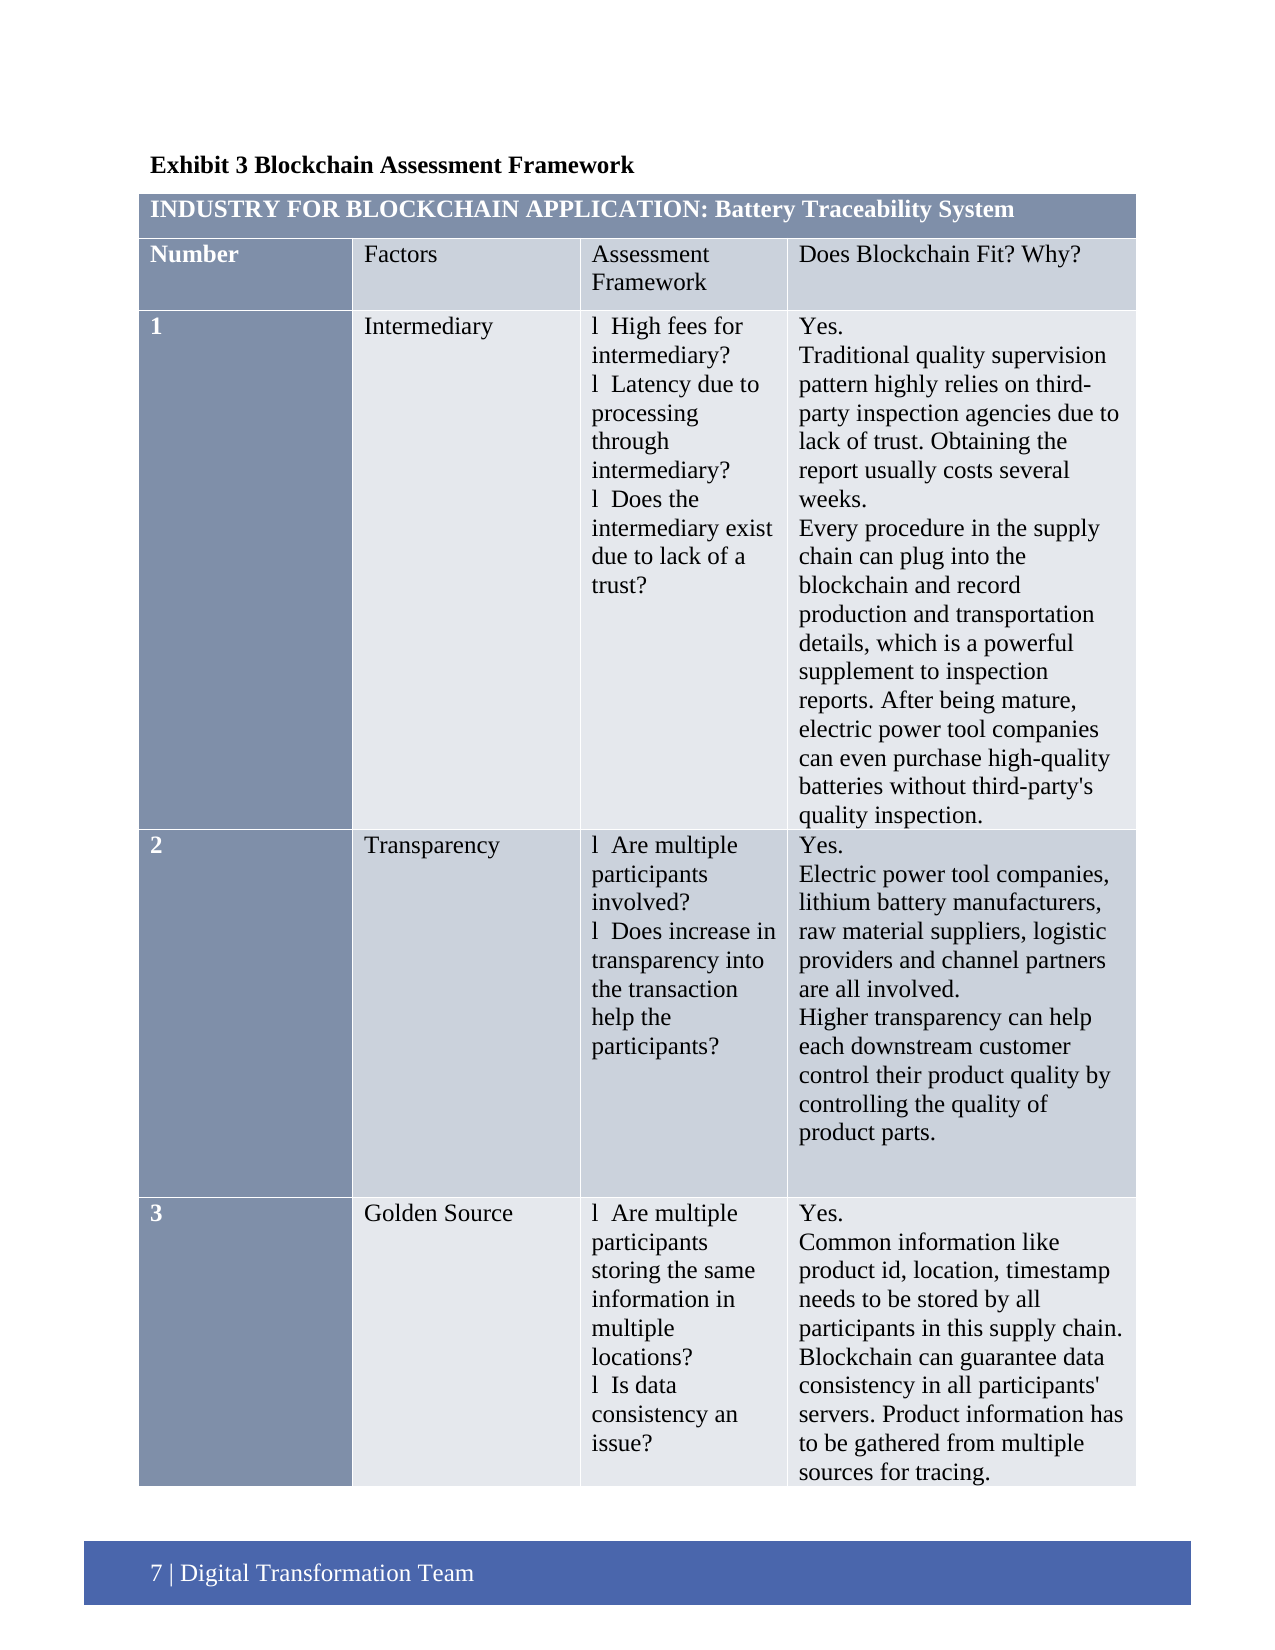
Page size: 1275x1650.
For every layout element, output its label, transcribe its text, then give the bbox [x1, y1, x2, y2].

table_cell Transparency [353, 830, 580, 1197]
table_cell Number [139, 239, 352, 310]
table_cell Yes. Electric power tool companies, lithium battery manufacturers, raw material suppliers, logistic providers and channel partners are all involved. Higher transparency can help each downstream customer control their product quality by controlling the quality of product parts. [788, 830, 1136, 1197]
table_cell l Are multiple participants storing the same information in multiple locations? l Is data consistency an issue? [581, 1198, 787, 1486]
table_cell Does Blockchain Fit? Why? [788, 239, 1136, 310]
table_cell Factors [353, 239, 580, 310]
table_cell Golden Source [353, 1198, 580, 1486]
table_cell l High fees for intermediary? l Latency due to processing through intermediary? l Does the intermediary exist due to lack of a trust? [581, 311, 787, 829]
table_cell l Are multiple participants involved? l Does increase in transparency into the transaction help the participants? [581, 830, 787, 1197]
table_cell 2 [139, 830, 352, 1197]
table_cell Assessment Framework [581, 239, 787, 310]
table_cell Yes. Traditional quality supervision pattern highly relies on third-party inspection agencies due to lack of trust. Obtaining the report usually costs several weeks. Every procedure in the supply chain can plug into the blockchain and record production and transportation details, which is a powerful supplement to inspection reports. After being mature, electric power tool companies can even purchase high-quality batteries without third-party's quality inspection. [788, 311, 1136, 829]
table_cell 1 [139, 311, 352, 829]
table_cell Intermediary [353, 311, 580, 829]
table_header INDUSTRY FOR BLOCKCHAIN APPLICATION: Battery Traceability System [139, 194, 1136, 238]
text Exhibit 3 Blockchain Assessment Framework [150, 150, 1125, 179]
table_cell Yes. Common information like product id, location, timestamp needs to be stored by all participants in this supply chain. Blockchain can guarantee data consistency in all participants' servers. Product information has to be gathered from multiple sources for tracing. [788, 1198, 1136, 1486]
table_cell 3 [139, 1198, 352, 1486]
